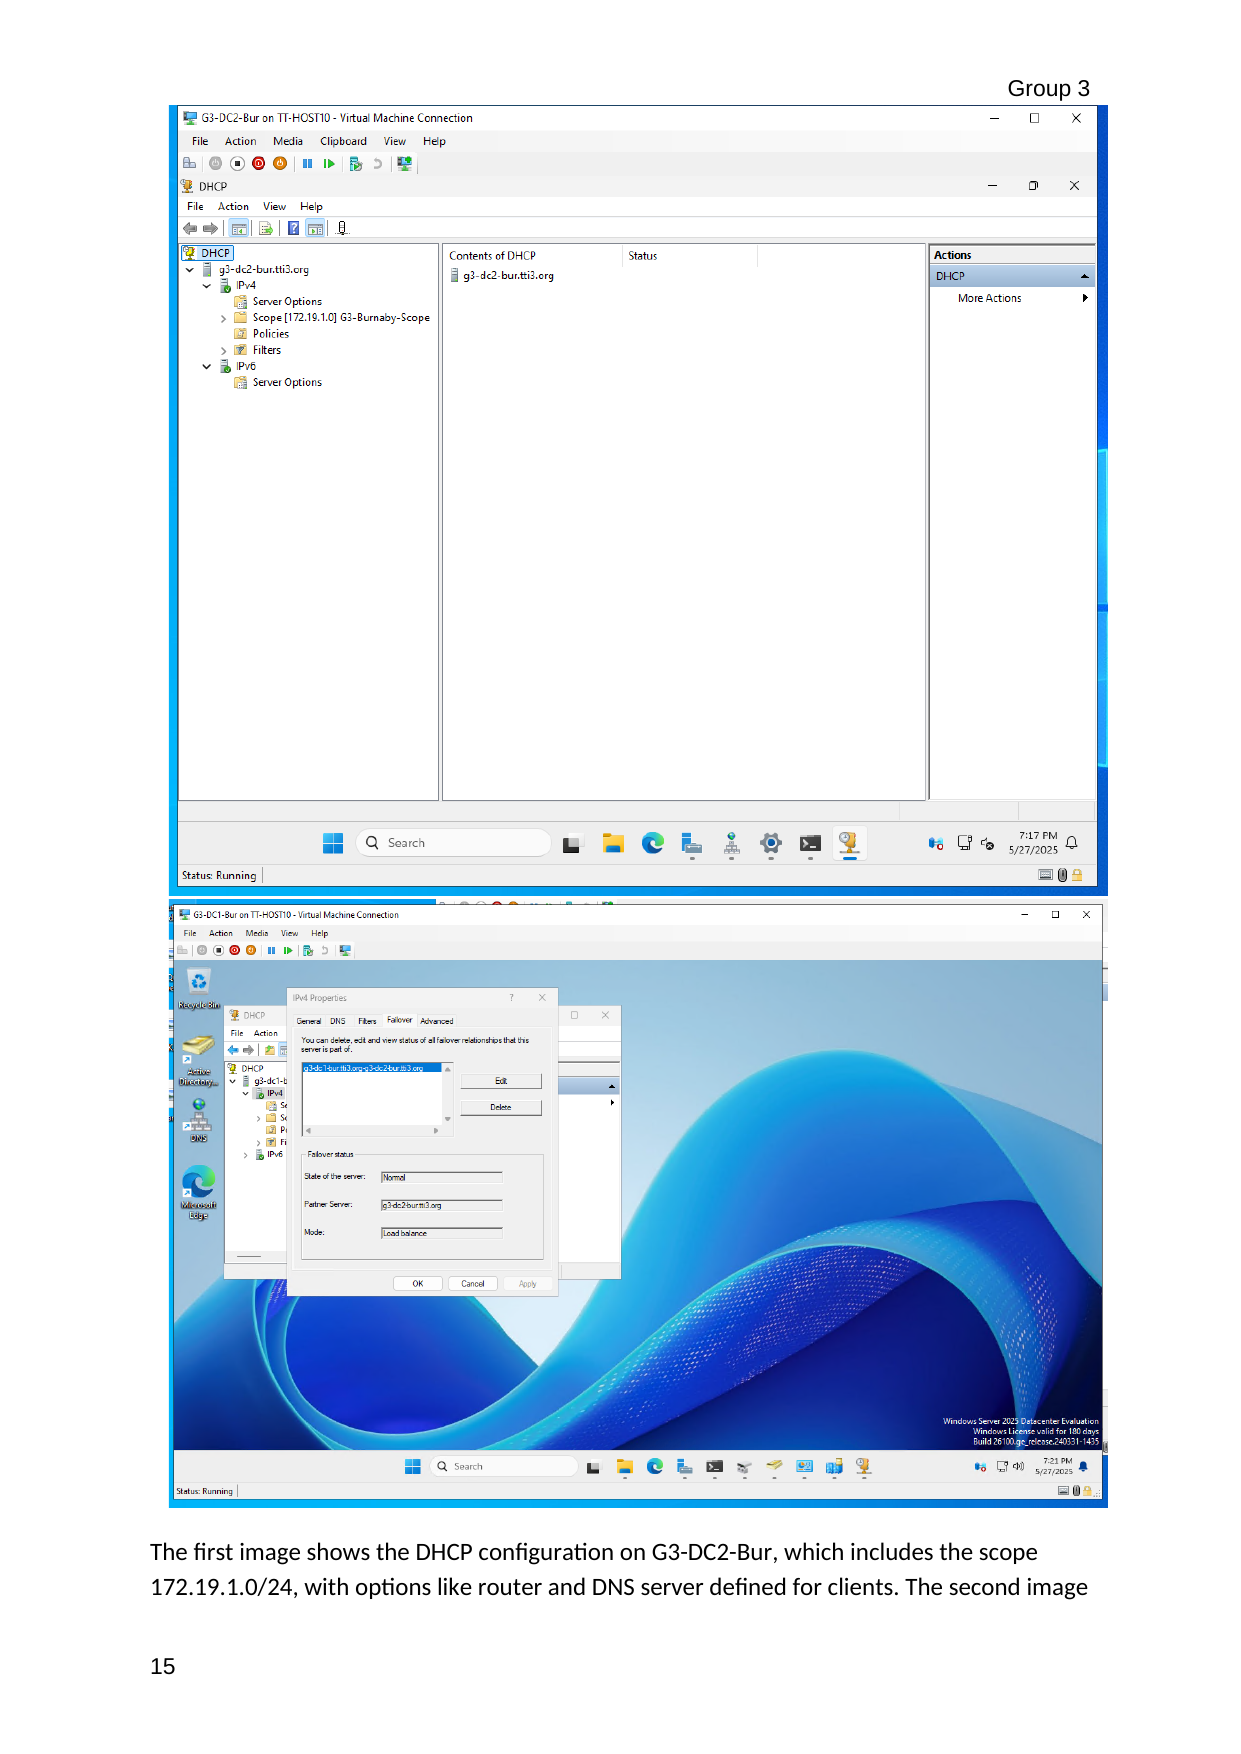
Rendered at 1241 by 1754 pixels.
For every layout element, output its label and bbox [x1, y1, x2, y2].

text [150, 1536, 1090, 1602]
